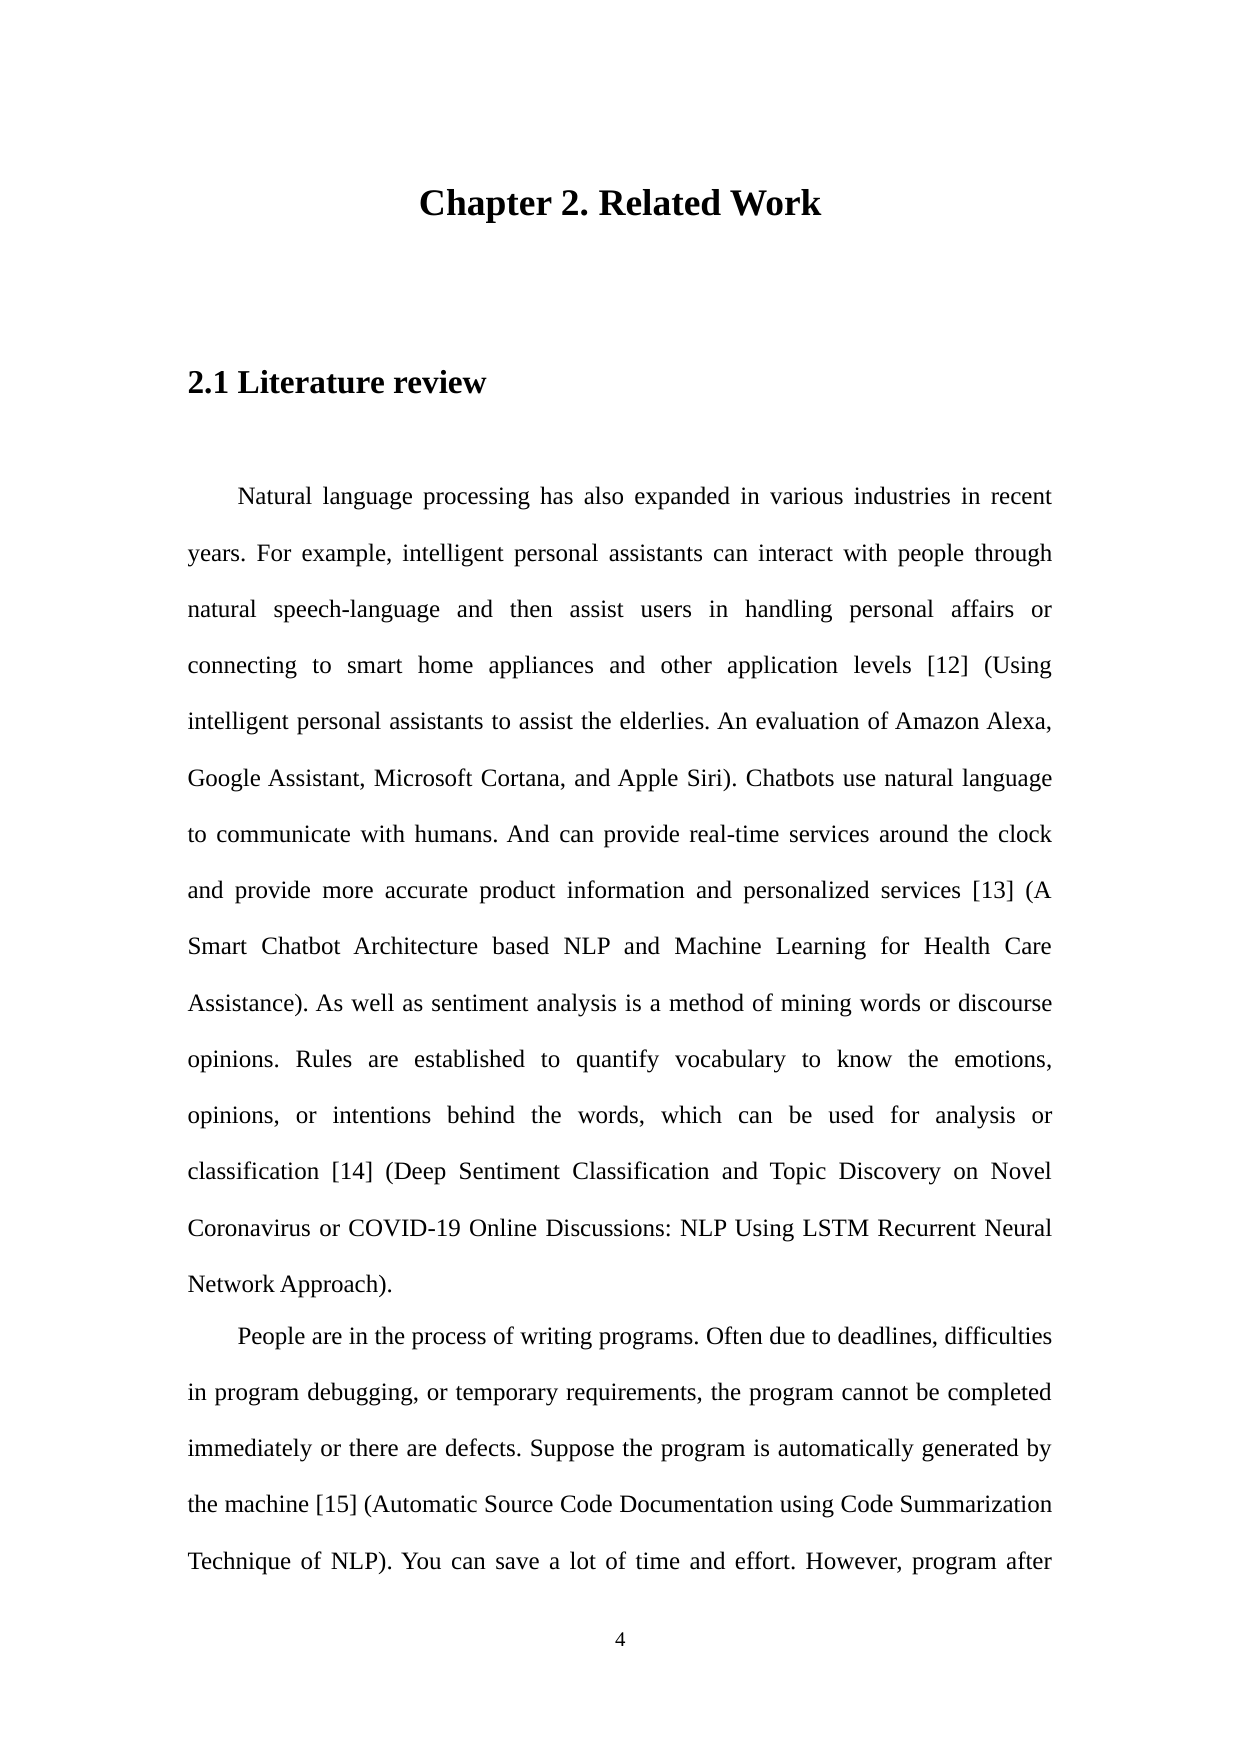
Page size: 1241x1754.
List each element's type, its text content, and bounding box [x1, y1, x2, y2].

text Natural language processing has also expanded in various industries in recent years. For example, intelligent personal assistants can interact with people through natural speech-language and then assist users in handling personal affairs or connecting to smart home appliances and other application levels [12] (Using intelligent personal assistants to assist the elderlies. An evaluation of Amazon Alexa, Google Assistant, Microsoft Cortana, and Apple Siri). Chatbots use natural language to communicate with humans. And can provide real-time services around the clock and provide more accurate product information and personalized services [13] (A Smart Chatbot Architecture based NLP and Machine Learning for Health Care Assistance). As well as sentiment analysis is a method of mining words or discourse opinions. Rules are established to quantify vocabulary to know the emotions, opinions, or intentions behind the words, which can be used for analysis or classification [14] (Deep Sentiment Classification and Topic Discovery on Novel Coronavirus or COVID-19 Online Discussions: NLP Using LSTM Recurrent Neural Network Approach). [187, 477, 1053, 1302]
subtitle 2.1 Literature review [187, 344, 1053, 419]
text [187, 1316, 1053, 1579]
subtitle Chapter 2. Related Work [187, 164, 1053, 239]
